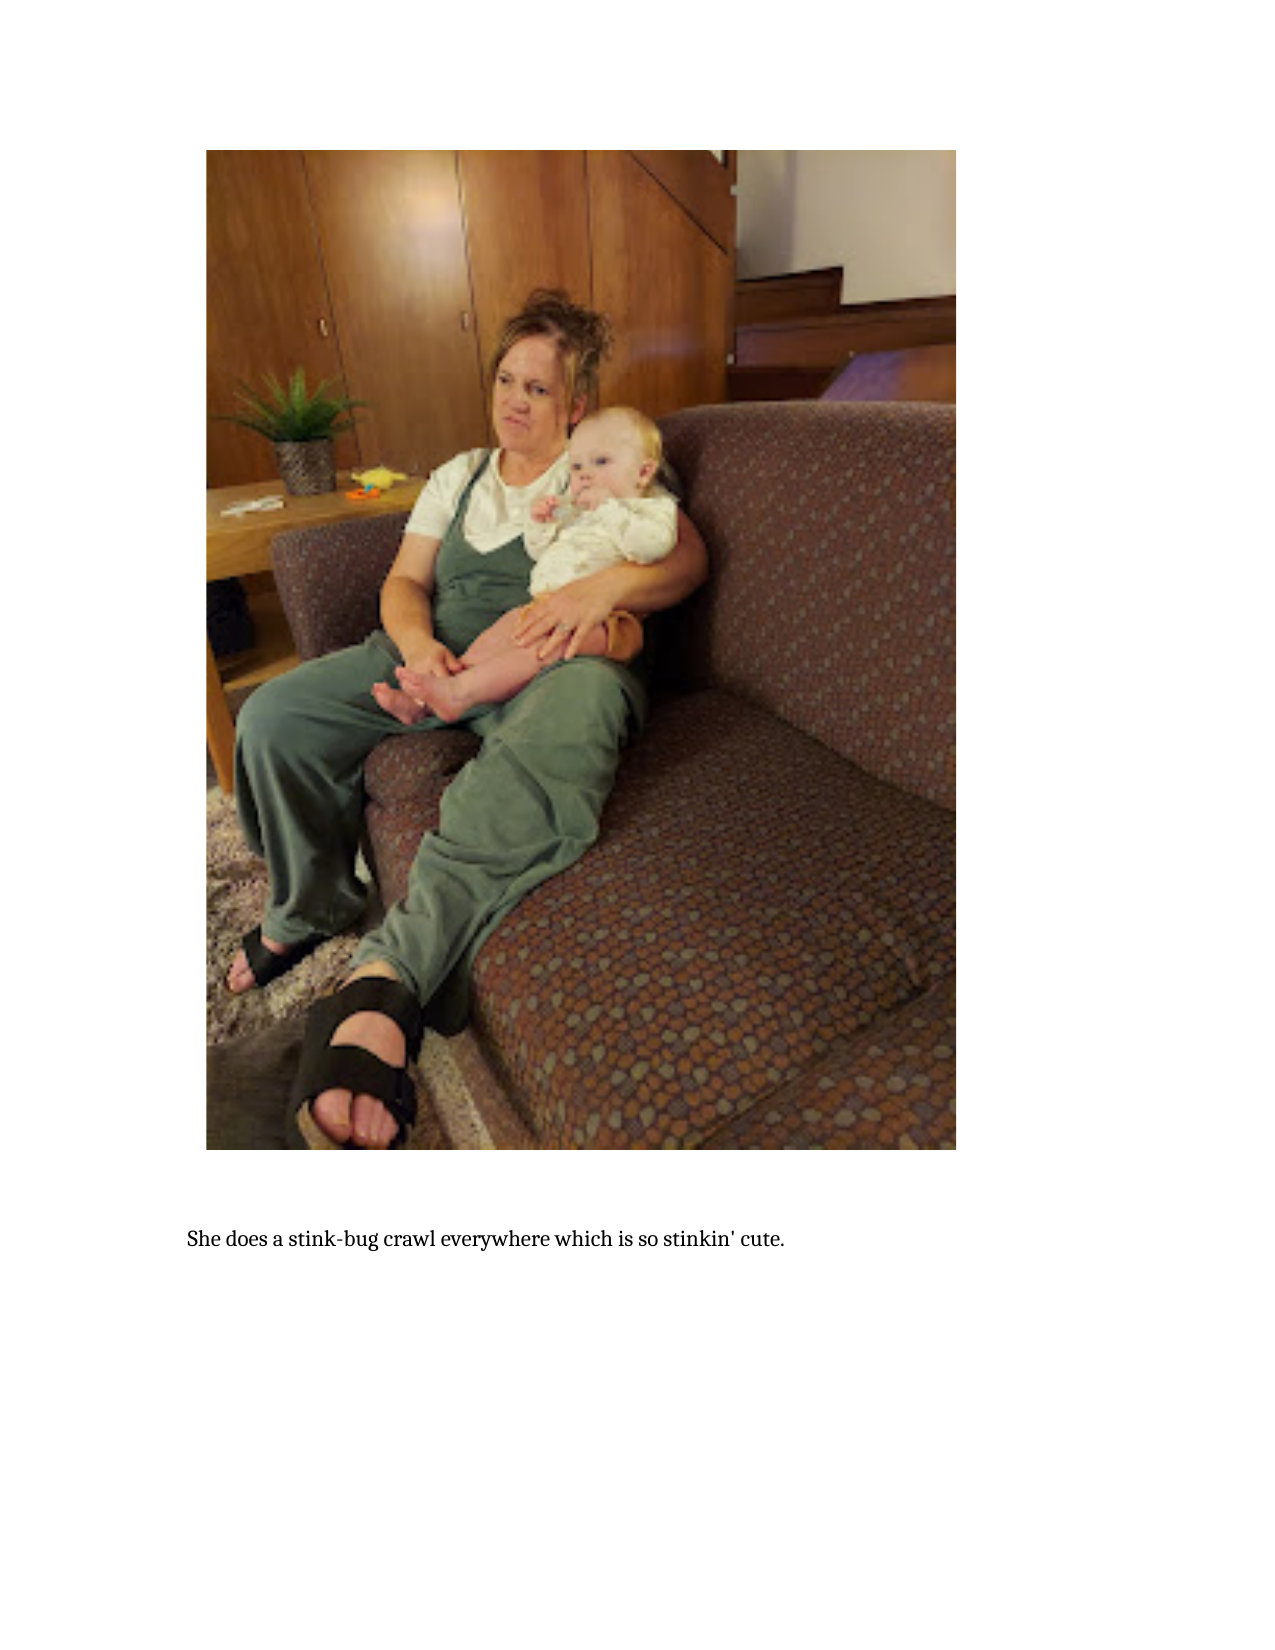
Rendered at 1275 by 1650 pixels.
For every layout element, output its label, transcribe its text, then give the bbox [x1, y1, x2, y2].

picture [206, 150, 957, 1150]
text She does a stink-bug crawl everywhere which is so stinkin' cute. [187, 1226, 1087, 1252]
